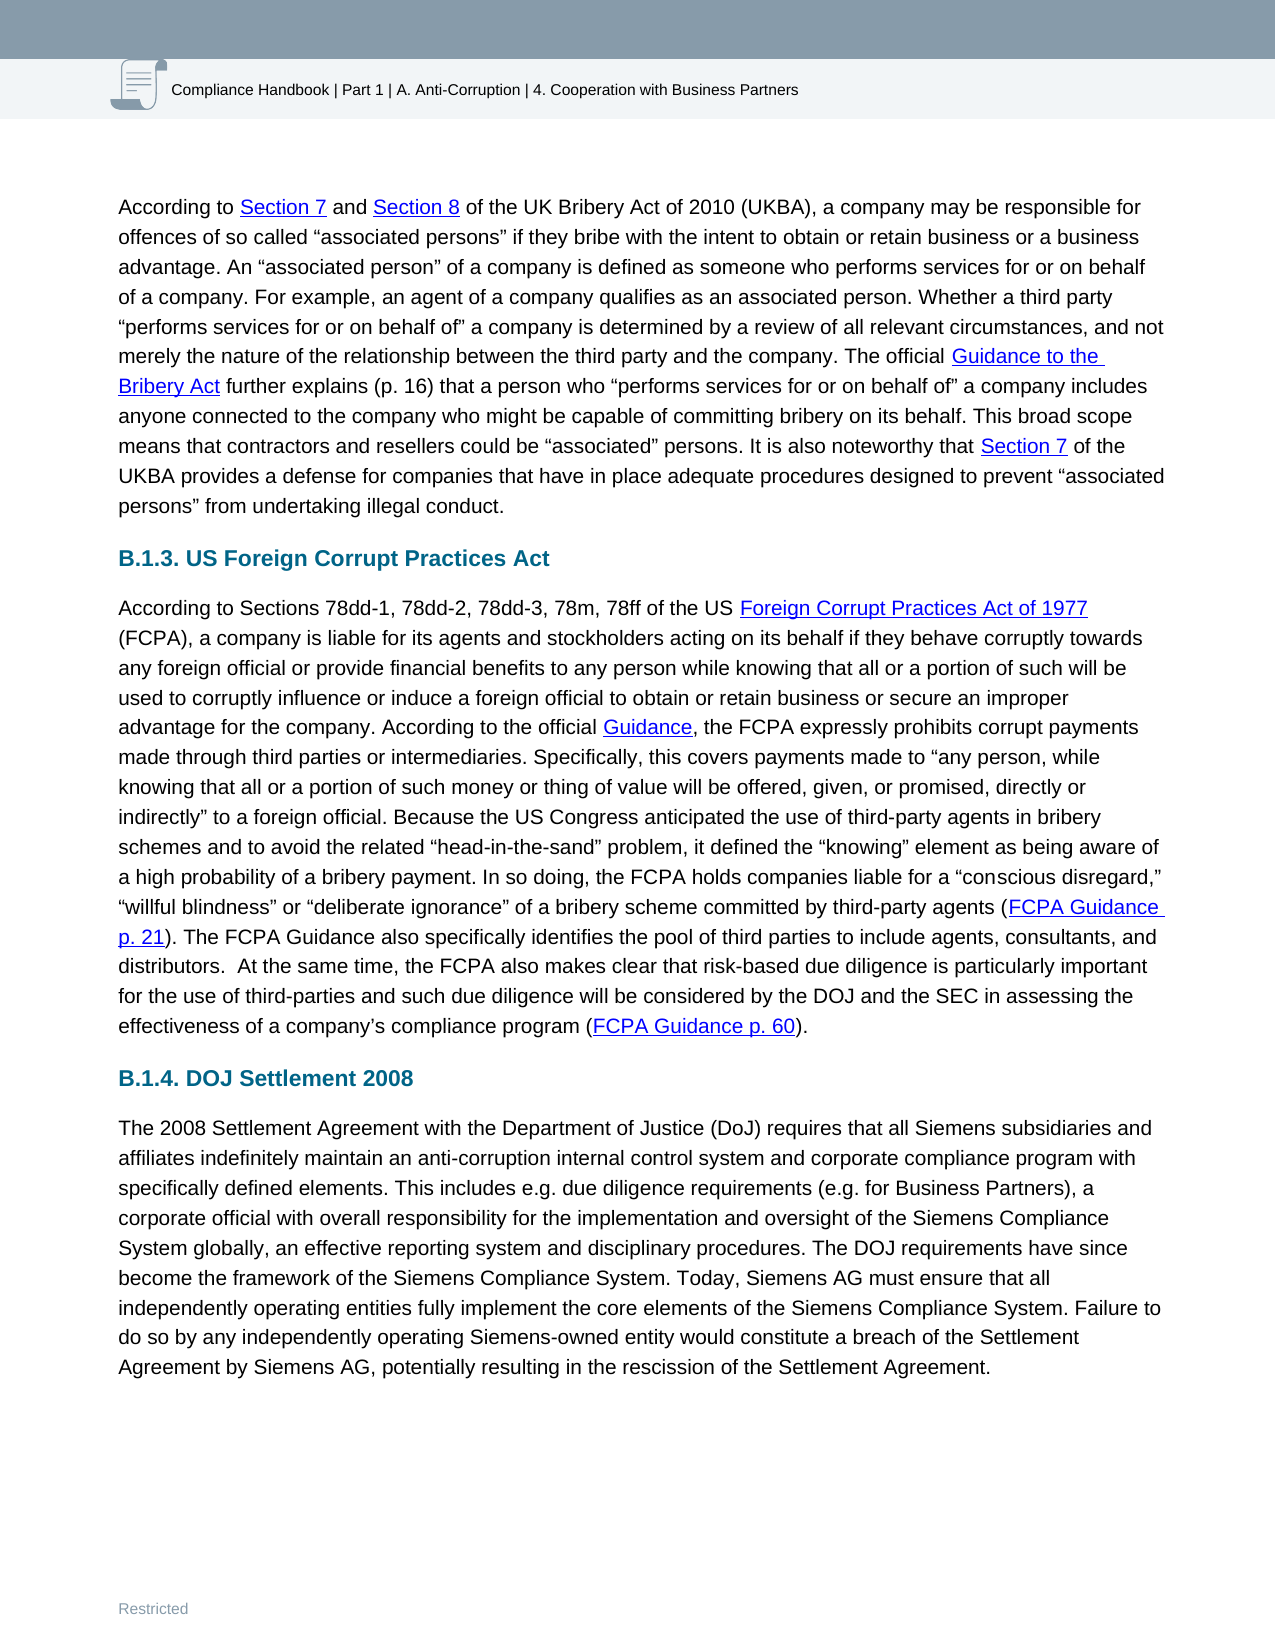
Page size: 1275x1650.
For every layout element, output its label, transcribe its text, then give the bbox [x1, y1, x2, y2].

subtitle B.1.4. DOJ Settlement 2008 [118, 1065, 1169, 1091]
subtitle B.1.3. US Foreign Corrupt Practices Act [118, 544, 1169, 571]
text According to Section 7 and Section 8 of the UK Bribery Act of 2010 (UKBA), a company may be responsible for offences of so called “associated persons” if they bribe with the intent to obtain or retain business or a business advantage. An “associated person” of a company is defined as someone who performs services for or on behalf of a company. For example, an agent of a company qualifies as an associated person. Whether a third party “performs services for or on behalf of” a company is determined by a review of all relevant circumstances, and not merely the nature of the relationship between the third party and the company. The official Guidance to the Bribery Act further explains (p. 16) that a person who “performs services for or on behalf of” a company includes anyone connected to the company who might be capable of committing bribery on its behalf. This broad scope means that contractors and resellers could be “associated” persons. It is also noteworthy that Section 7 of the UKBA provides a defense for companies that have in place adequate procedures designed to prevent “associated persons” from undertaking illegal conduct. [118, 195, 1169, 518]
text The 2008 Settlement Agreement with the Department of Justice (DoJ) requires that all Siemens subsidiaries and affiliates indefinitely maintain an anti-corruption internal control system and corporate compliance program with specifically defined elements. This includes e.g. due diligence requirements (e.g. for Business Partners), a corporate official with overall responsibility for the implementation and oversight of the Siemens Compliance System globally, an effective reporting system and disciplinary procedures. The DOJ requirements have since become the framework of the Siemens Compliance System. Today, Siemens AG must ensure that all independently operating entities fully implement the core elements of the Siemens Compliance System. Failure to do so by any independently operating Siemens-owned entity would constitute a breach of the Settlement Agreement by Siemens AG, potentially resulting in the rescission of the Settlement Agreement. [118, 1116, 1169, 1379]
picture [110, 59, 168, 110]
text According to Sections 78dd-1, 78dd-2, 78dd-3, 78m, 78ff of the US Foreign Corrupt Practices Act of 1977 (FCPA), a company is liable for its agents and stockholders acting on its behalf if they behave corruptly towards any foreign official or provide financial benefits to any person while knowing that all or a portion of such will be used to corruptly influence or induce a foreign official to obtain or retain business or secure an improper advantage for the company. According to the official Guidance, the FCPA expressly prohibits corrupt payments made through third parties or intermediaries. Specifically, this covers payments made to “any person, while knowing that all or a portion of such money or thing of value will be offered, given, or promised, directly or indirectly” to a foreign official. Because the US Congress anticipated the use of third-party agents in bribery schemes and to avoid the related “head-in-the-sand” problem, it defined the “knowing” element as being aware of a high probability of a bribery payment. In so doing, the FCPA holds companies liable for a “conscious disregard,” “willful blindness” or “deliberate ignorance” of a bribery scheme committed by third-party agents (FCPA Guidance p. 21). The FCPA Guidance also specifically identifies the pool of third parties to include agents, consultants, and distributors. At the same time, the FCPA also makes clear that risk-based due diligence is particularly important for the use of third-parties and such due diligence will be considered by the DOJ and the SEC in assessing the effectiveness of a company’s compliance program (FCPA Guidance p. 60). [118, 596, 1169, 1038]
